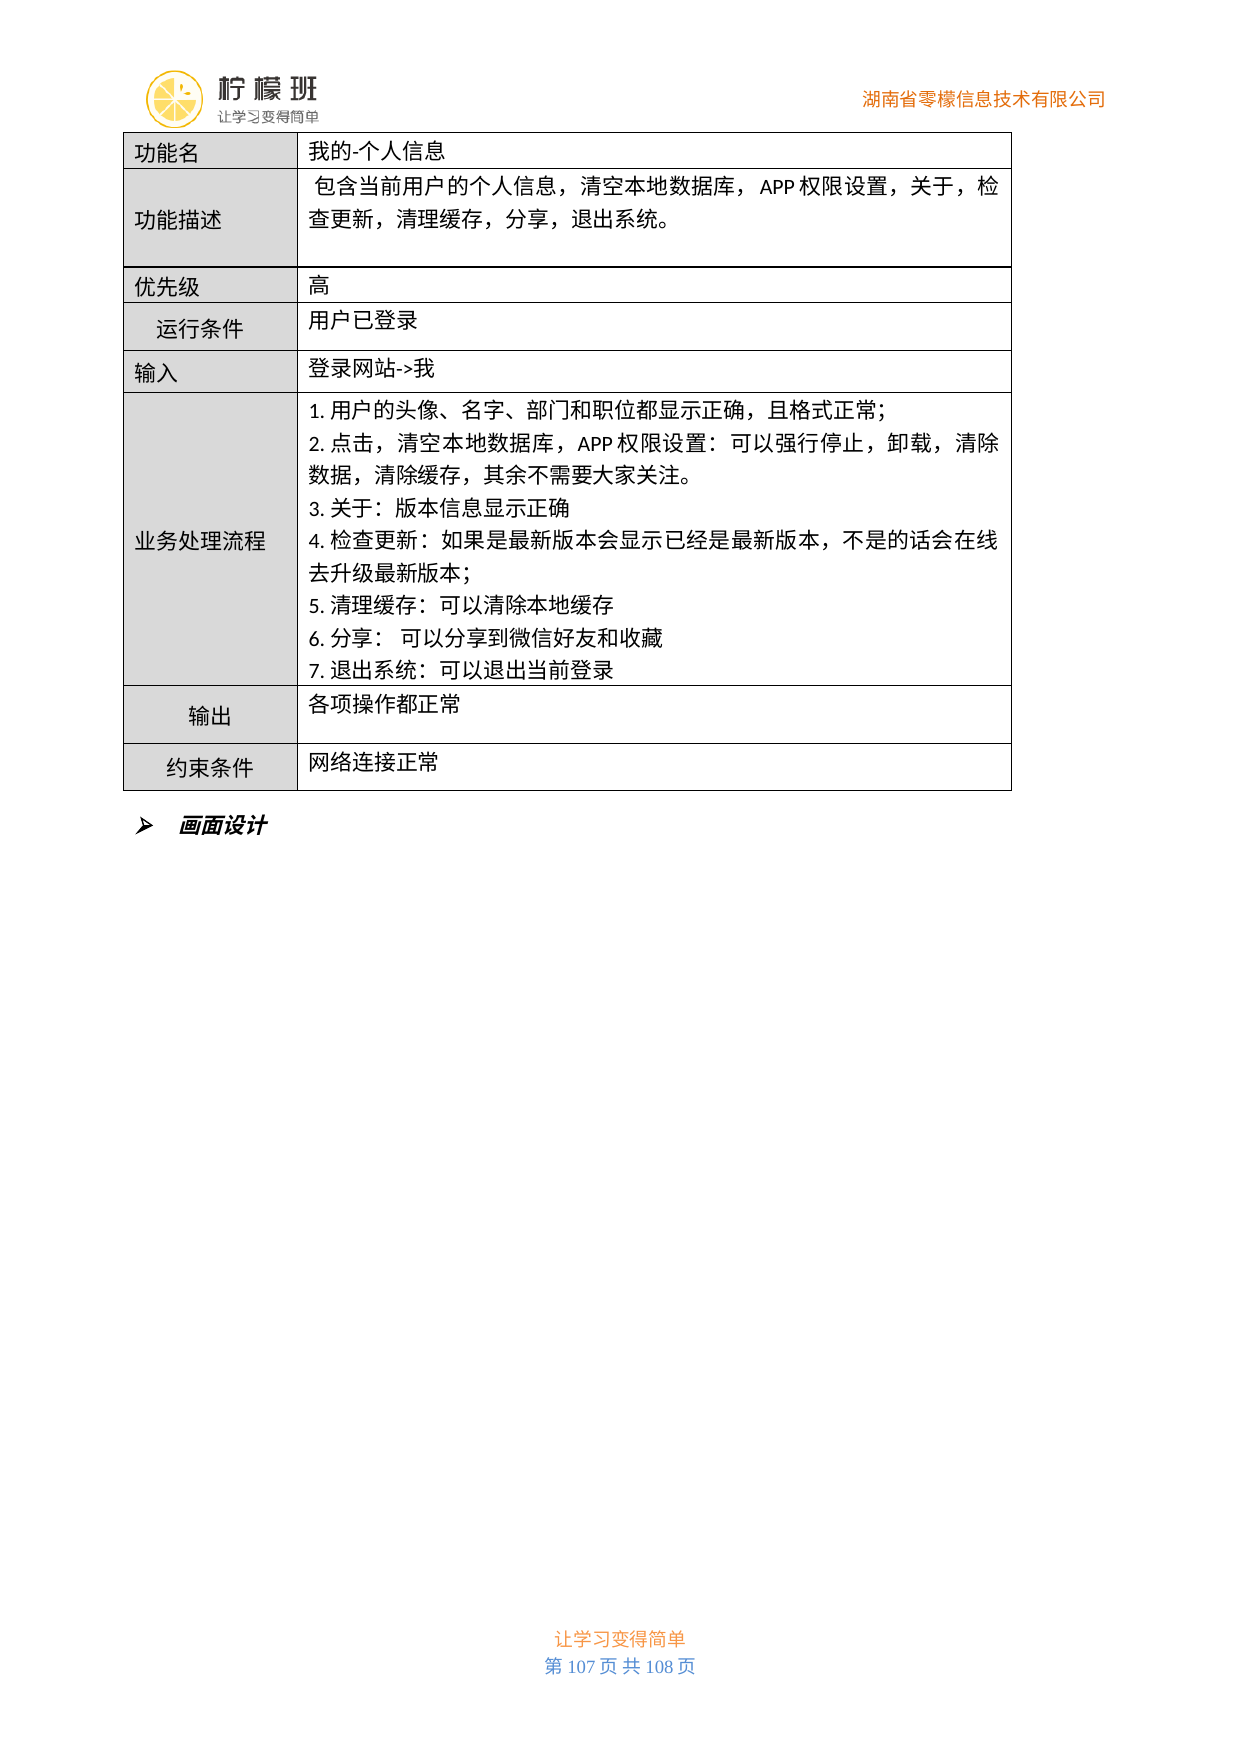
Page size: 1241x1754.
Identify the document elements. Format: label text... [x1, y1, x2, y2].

table_cell 输出 [124, 686, 297, 743]
picture [134, 65, 340, 132]
table_cell 各项操作都正常 [298, 686, 1011, 743]
table_cell 功能描述 [124, 169, 297, 266]
table_cell 登录网站->我 [298, 351, 1011, 392]
table_cell 运行条件 [124, 303, 297, 350]
table_cell 用户的头像、名字、部门和职位都显示正确，且格式正常； 点击，清空本地数据库，APP权限设置：可以强行停止，卸载，清除数据，清除缓存，其余不需要大家关注。 关于：版本信息显示正确 检查更新：如果是最新版本会显示已经是最新版本，不是的话会在线去升级最新版本； 清理缓存：可以清除本地缓存 分享： 可以分享到微信好友和收藏 退出系统：可以退出当前登录 [298, 393, 1011, 685]
table_cell 高 [298, 268, 1011, 302]
table_cell 约束条件 [124, 744, 297, 790]
table_cell 优先级 [124, 268, 297, 302]
table_cell 业务处理流程 [124, 393, 297, 685]
table_cell 输入 [124, 351, 297, 392]
list 画面设计 [134, 807, 1106, 840]
table_cell 功能名 [124, 133, 297, 168]
table_cell 用户已登录 [298, 303, 1011, 350]
table_cell 我的-个人信息 [298, 133, 1011, 168]
table_cell 包含当前用户的个人信息，清空本地数据库，APP权限设置，关于，检查更新，清理缓存，分享，退出系统。 [298, 169, 1011, 266]
table_cell 网络连接正常 [298, 744, 1011, 790]
